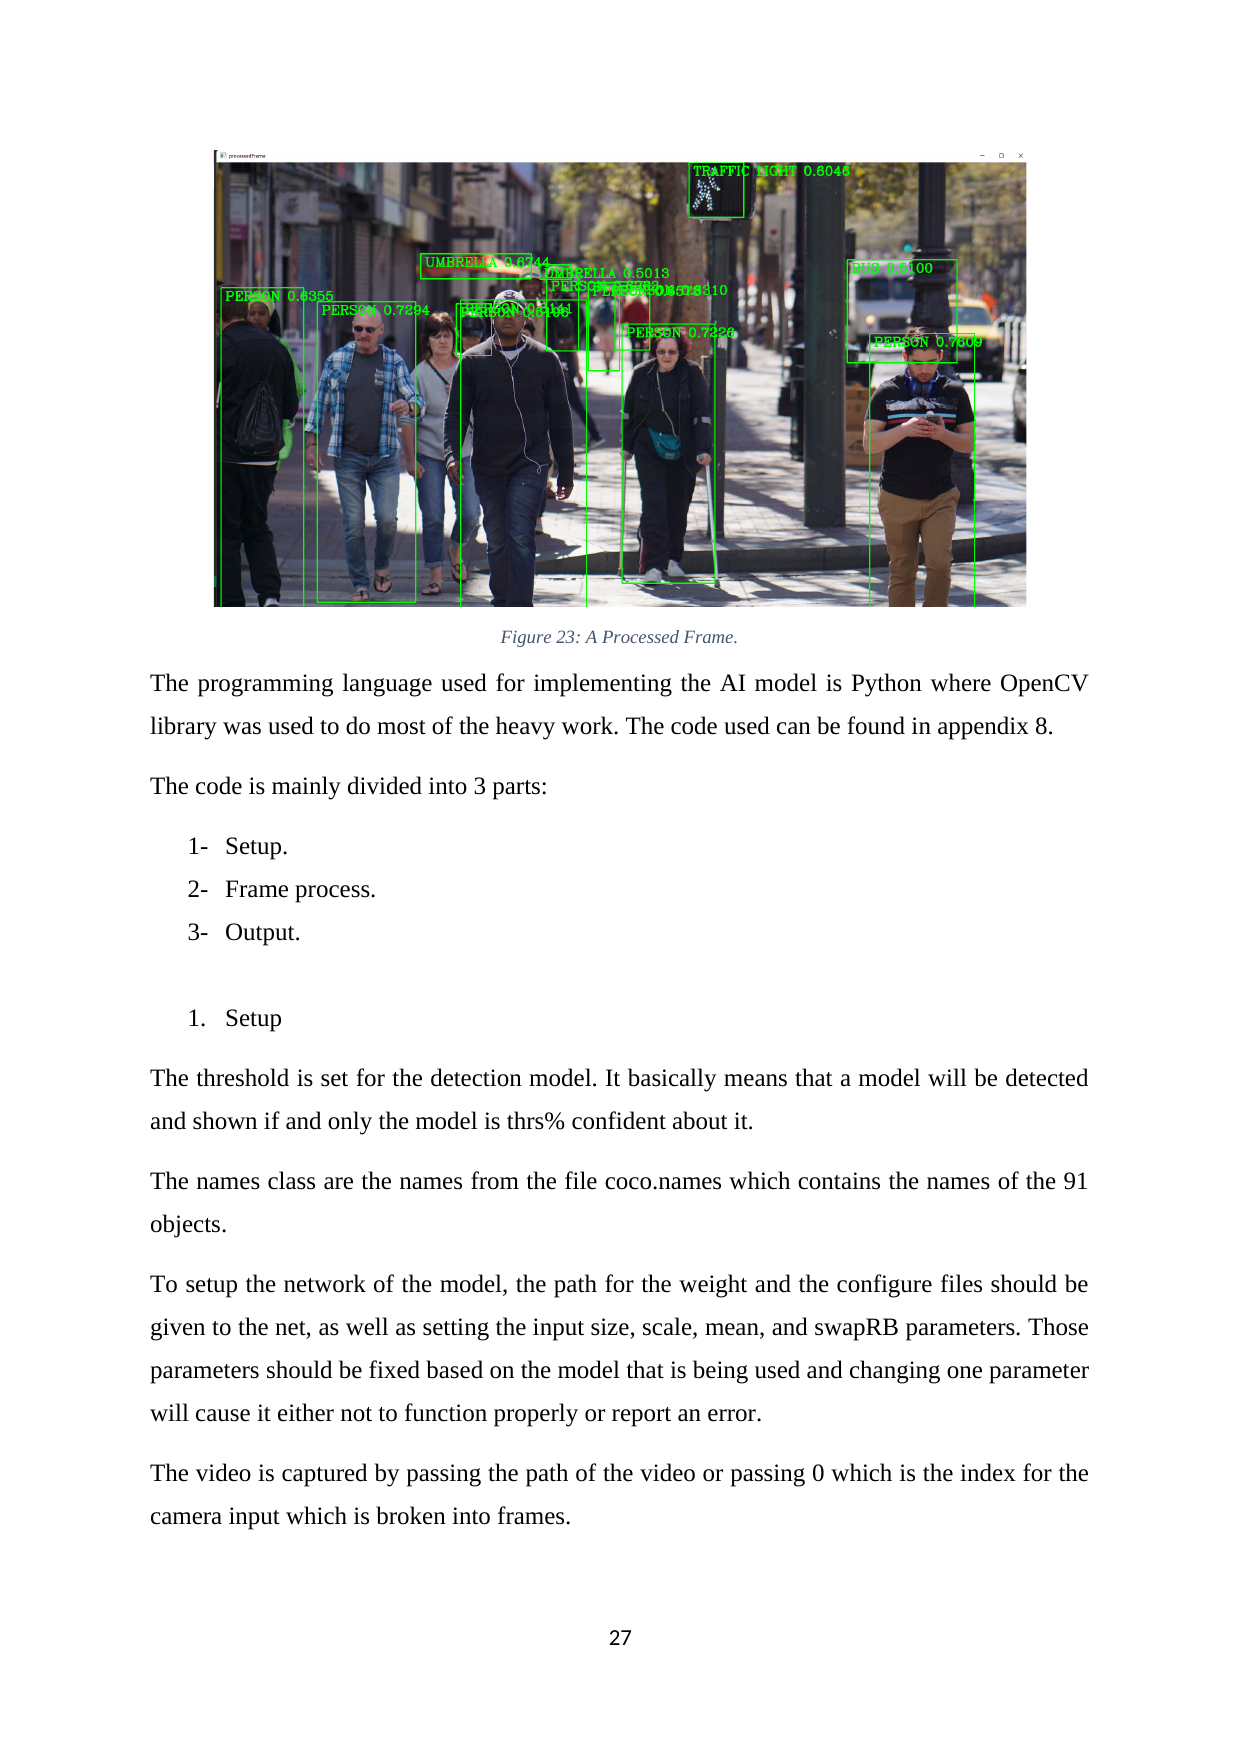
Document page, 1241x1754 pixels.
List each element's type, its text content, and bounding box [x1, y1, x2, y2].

text The names class are the names from the file coco.names which contains the names of the 91 objects. [150, 1166, 1090, 1238]
text The code is mainly divided into 3 parts: [150, 771, 1090, 800]
text Figure 23: A Processed Frame. [150, 626, 1090, 647]
list Frame process. [187, 874, 1090, 903]
list Output. [187, 917, 1090, 946]
text To setup the network of the model, the path for the weight and the configure files should be given to the net, as well as setting the input size, scale, mean, and swapRB parameters. Those parameters should be fixed based on the model that is being used and changing one parameter will cause it either not to function properly or report an error. [150, 1269, 1090, 1427]
text The programming language used for implementing the AI model is Python where OpenCV library was used to do most of the heavy work. The code used can be found in appendix 8. [150, 668, 1090, 740]
text The threshold is set for the detection model. It basically means that a model will be detected and shown if and only the model is thrs% confident about it. [150, 1063, 1090, 1135]
picture [213, 150, 1027, 607]
text The video is captured by passing the path of the video or passing 0 which is the index for the camera input which is broken into frames. [150, 1458, 1090, 1530]
list Setup. [187, 831, 1090, 860]
list Setup [187, 1003, 1090, 1032]
